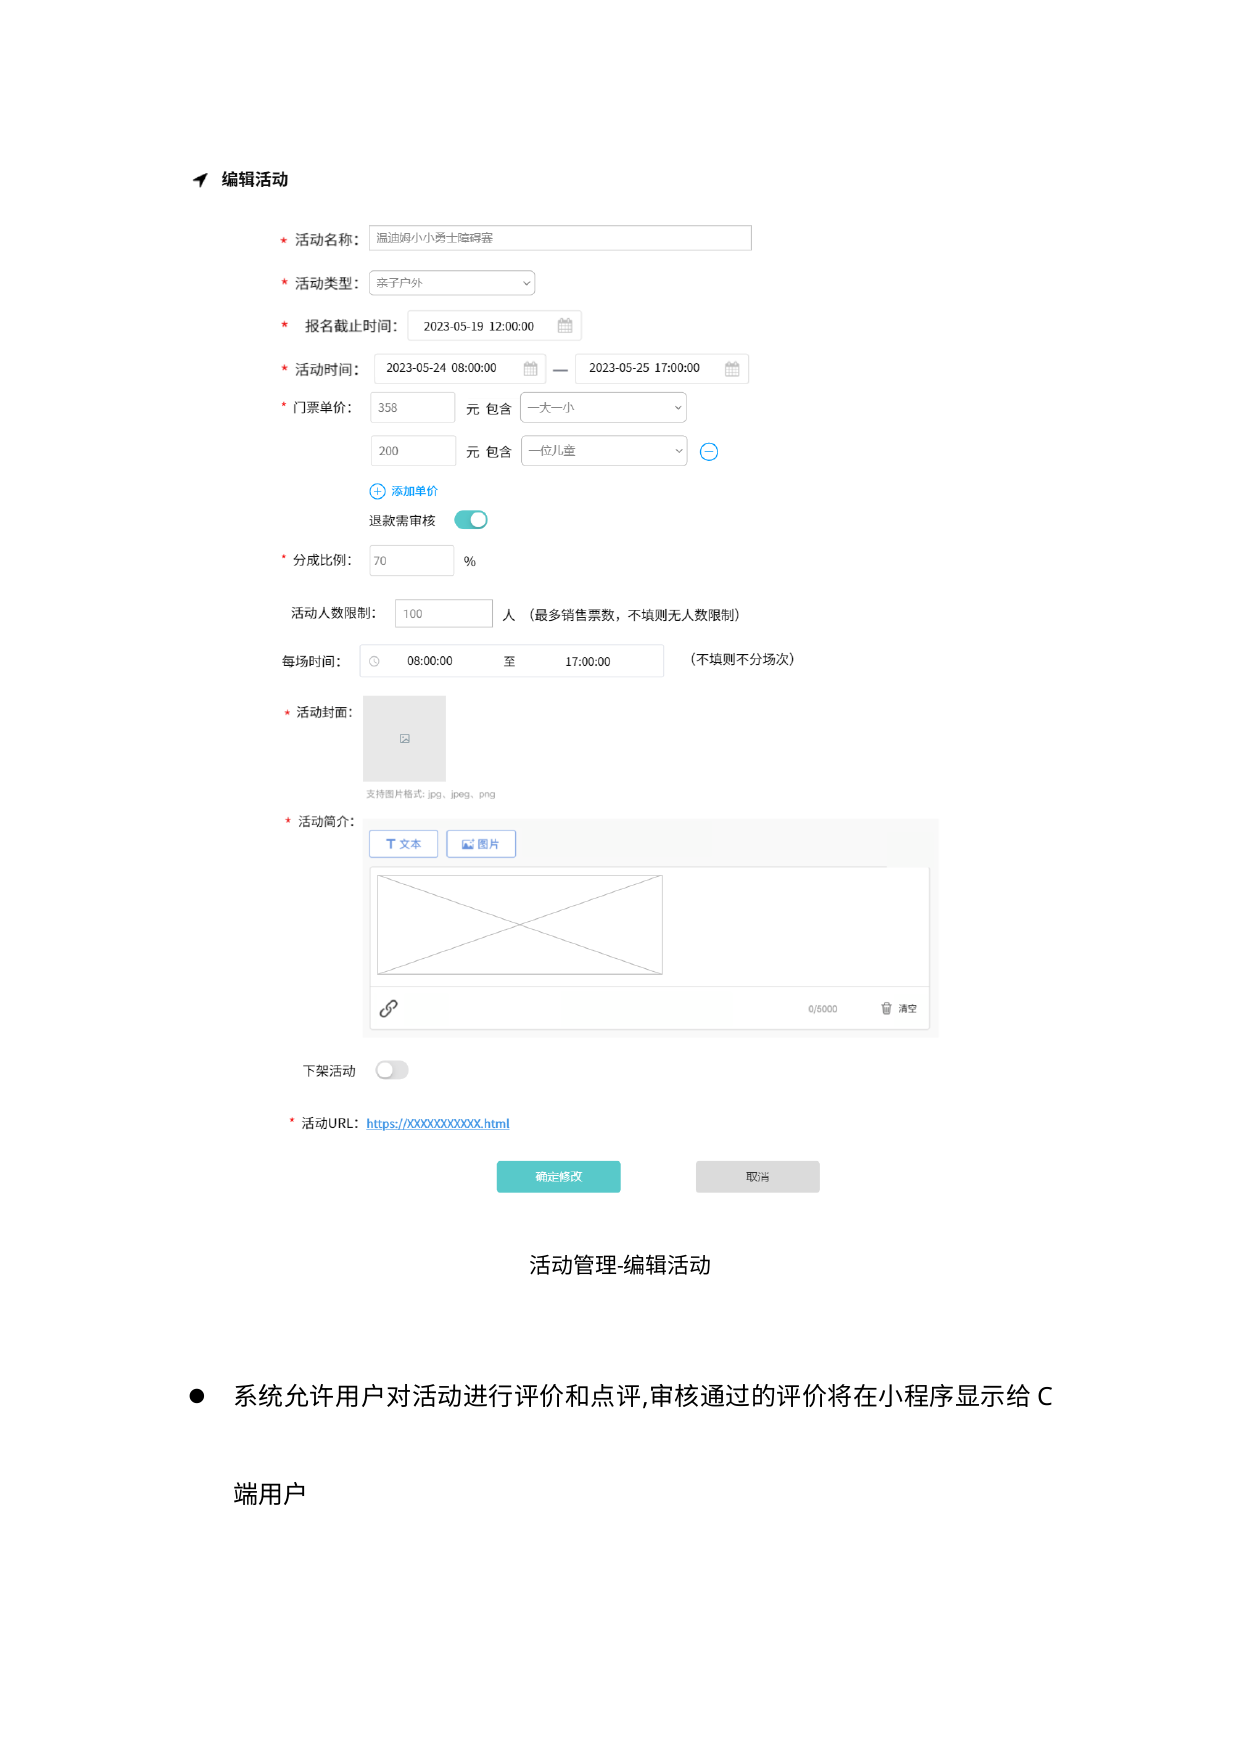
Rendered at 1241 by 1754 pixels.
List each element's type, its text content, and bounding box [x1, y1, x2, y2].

picture [187, 162, 1053, 1211]
text 活动管理-编辑活动 [187, 1248, 1053, 1280]
list 系统允许用户对活动进行评价和点评,审核通过的评价将在小程序显示给C端用户 [187, 1362, 1053, 1525]
